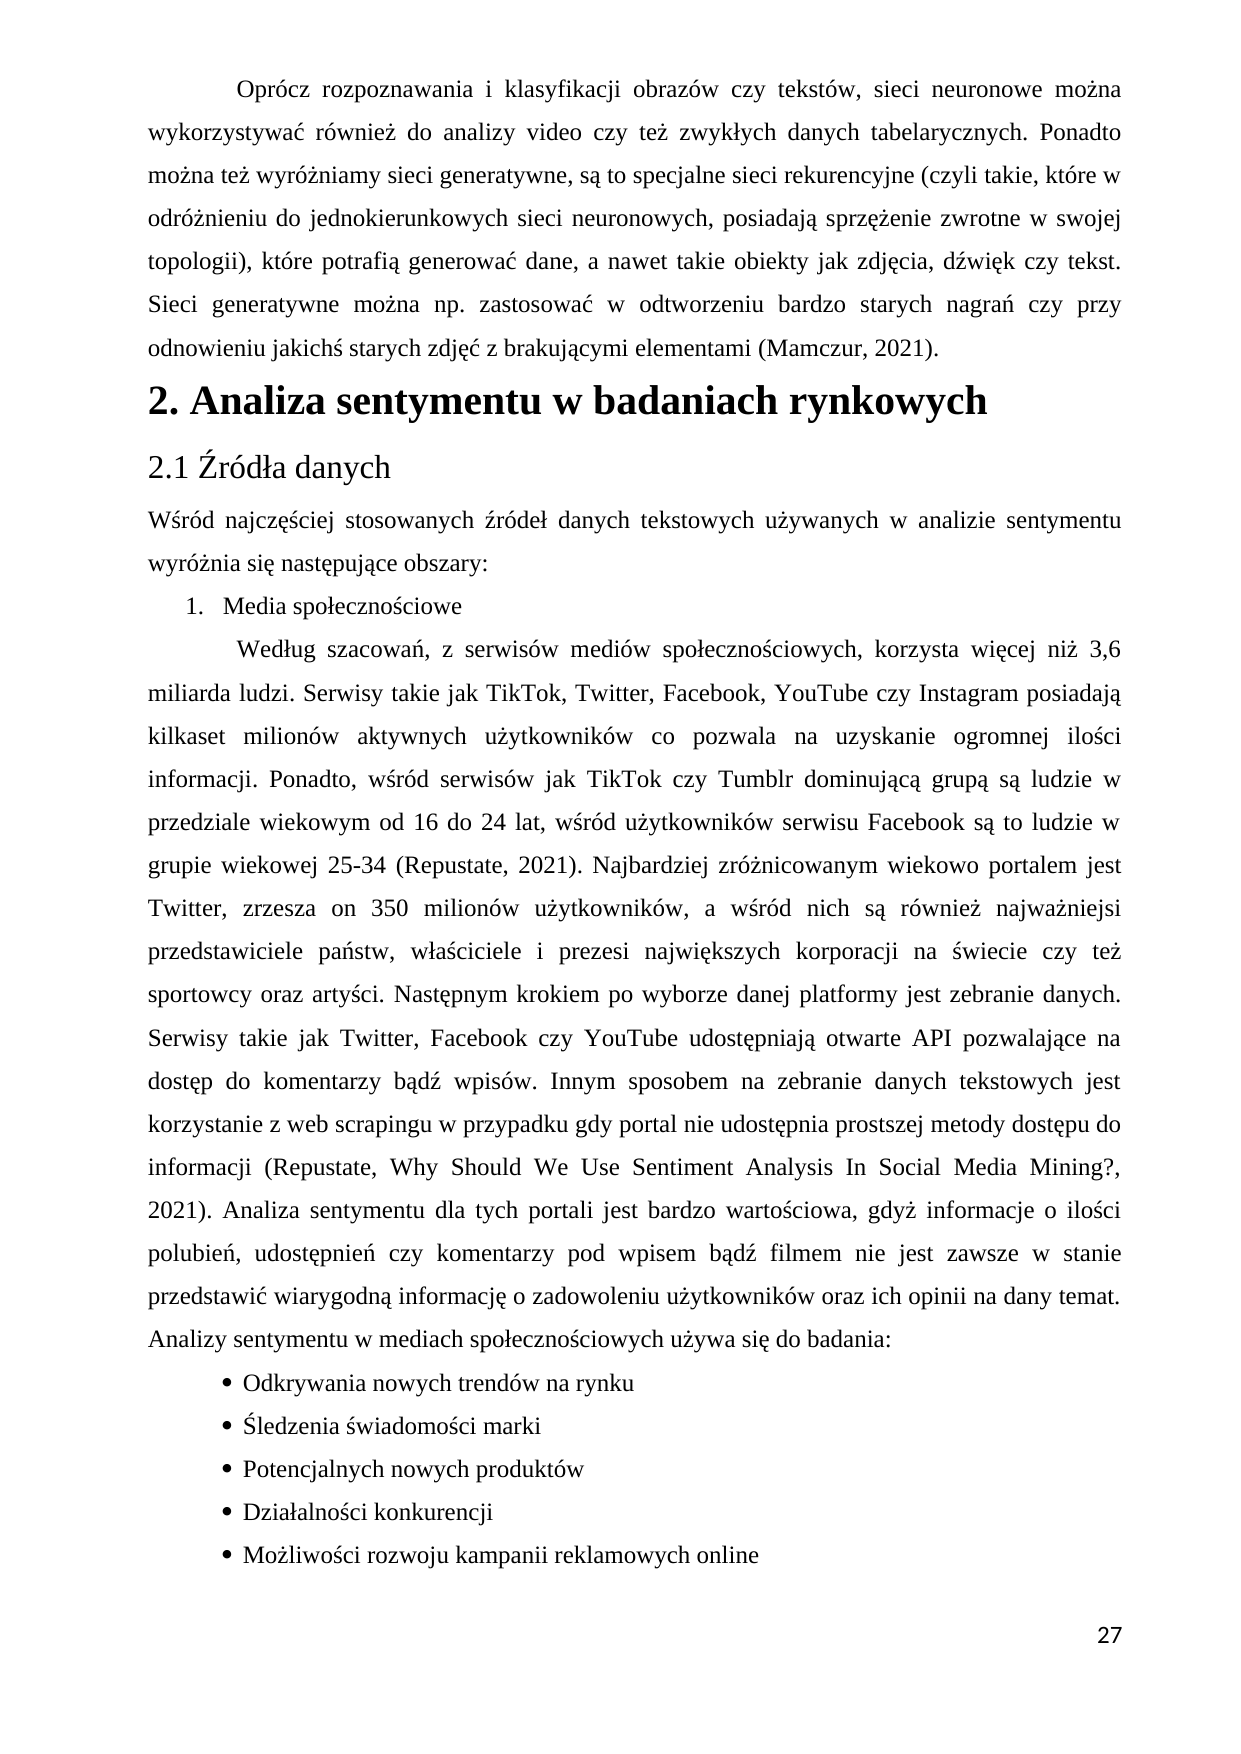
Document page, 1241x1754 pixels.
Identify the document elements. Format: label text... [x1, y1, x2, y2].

list Możliwości rozwoju kampanii reklamowych online [223, 1540, 1122, 1569]
list Działalności konkurencji [223, 1497, 1122, 1526]
text 2.1 Źródła danych [148, 448, 1122, 486]
list Śledzenia świadomości marki [223, 1411, 1122, 1439]
text Wśród najczęściej stosowanych źródeł danych tekstowych używanych w analizie sentymentu wyróżnia się następujące obszary: [148, 505, 1122, 577]
list Potencjalnych nowych produktów [223, 1454, 1122, 1483]
text Oprócz rozpoznawania i klasyfikacji obrazów czy tekstów, sieci neuronowe można wykorzystywać również do analizy video czy też zwykłych danych tabelarycznych. Ponadto można też wyróżniamy sieci generatywne, są to specjalne sieci rekurencyjne (czyli takie, które w odróżnieniu do jednokierunkowych sieci neuronowych, posiadają sprzężenie zwrotne w swojej topologii), które potrafią generować dane, a nawet takie obiekty jak zdjęcia, dźwięk czy tekst. Sieci generatywne można np. zastosować w odtworzeniu bardzo starych nagrań czy przy odnowieniu jakichś starych zdjęć z brakującymi elementami. [148, 74, 1122, 361]
text 2. Analiza sentymentu w badaniach rynkowych [148, 376, 1122, 424]
list Media społecznościowe [185, 591, 1122, 620]
text Według szacowań, z serwisów mediów społecznościowych, korzysta więcej niż 3,6 miliarda ludzi. Serwisy takie jak TikTok, Twitter, Facebook, YouTube czy Instagram posiadają kilkaset milionów aktywnych użytkowników co pozwala na uzyskanie ogromnej ilości informacji. Ponadto, wśród serwisów jak TikTok czy Tumblr dominującą grupą są ludzie w przedziale wiekowym od 16 do 24 lat, wśród użytkowników serwisu Facebook są to ludzie w grupie wiekowej 25-34. Najbardziej zróżnicowanym wiekowo portalem jest Twitter, zrzesza on 350 milionów użytkowników, a wśród nich są również najważniejsi przedstawiciele państw, właściciele i prezesi największych korporacji na świecie czy też sportowcy oraz artyści. Następnym krokiem po wyborze danej platformy jest zebranie danych. Serwisy takie jak Twitter, Facebook czy YouTube udostępniają otwarte API pozwalające na dostęp do komentarzy bądź wpisów. Innym sposobem na zebranie danych tekstowych jest korzystanie z web scrapingu w przypadku gdy portal nie udostępnia prostszej metody dostępu do informacji. Analiza sentymentu dla tych portali jest bardzo wartościowa, gdyż informacje o ilości polubień, udostępnień czy komentarzy pod wpisem bądź filmem nie jest zawsze w stanie przedstawić wiarygodną informację o zadowoleniu użytkowników oraz ich opinii na dany temat. Analizy sentymentu w mediach społecznościowych używa się do badania: [148, 634, 1122, 1353]
list Odkrywania nowych trendów na rynku [223, 1368, 1122, 1396]
